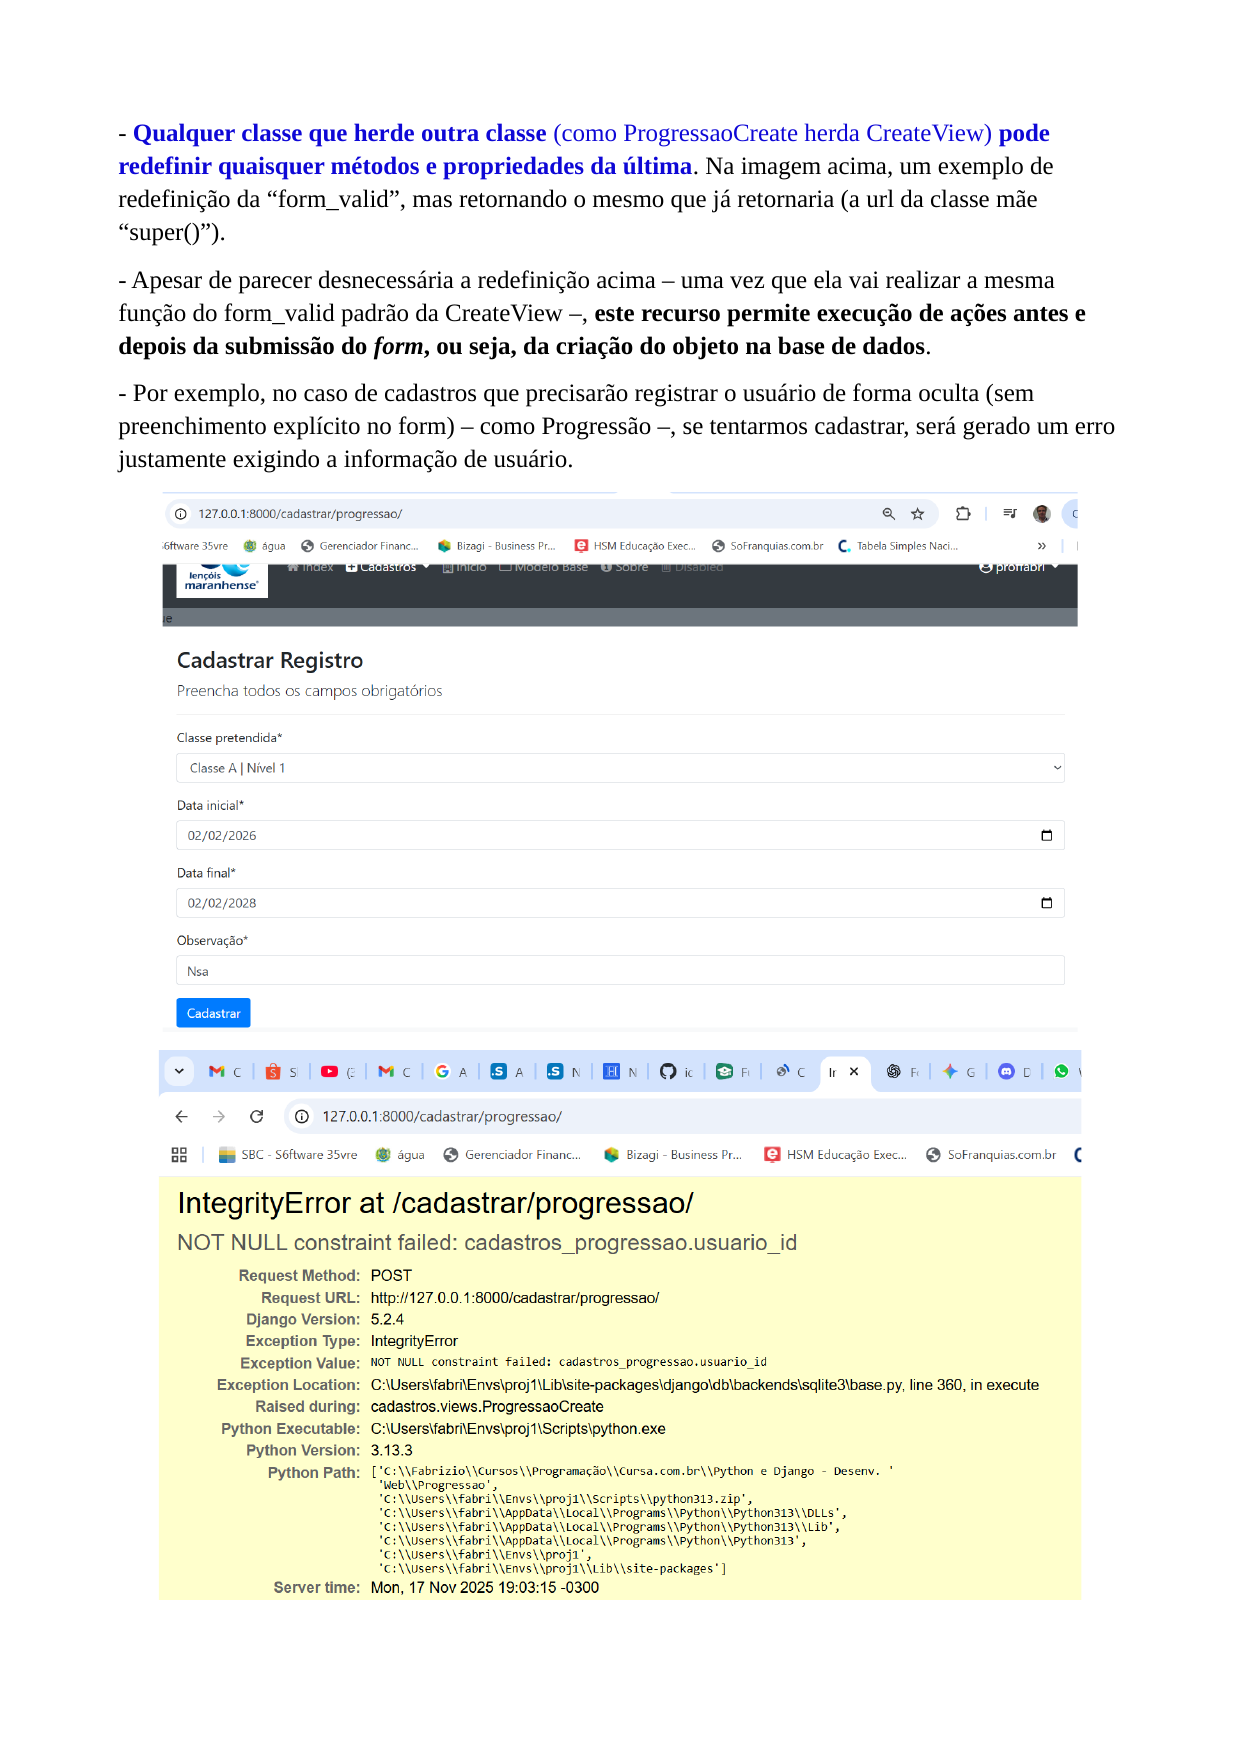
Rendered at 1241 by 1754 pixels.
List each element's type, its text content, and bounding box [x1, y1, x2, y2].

picture [162, 492, 1078, 1032]
text - Por exemplo, no caso de cadastros que precisarão registrar o usuário de forma oculta (sem preenchimento explícito no form) – como Progressão –, se tentarmos cadastrar, será gerado um erro justamente exigindo a informação de usuário. [118, 378, 1122, 473]
picture [158, 1050, 1082, 1600]
text - Qualquer classe que herde outra classe (como ProgressaoCreate herda CreateView) pode redefinir quaisquer métodos e propriedades da última. Na imagem acima, um exemplo de redefinição da “form_valid”, mas retornando o mesmo que já retornaria (a url da classe mãe “super()”). [118, 118, 1122, 246]
text - Apesar de parecer desnecessária a redefinição acima – uma vez que ela vai realizar a mesma função do form_valid padrão da CreateView –, este recurso permite execução de ações antes e depois da submissão do form, ou seja, da criação do objeto na base de dados. [118, 265, 1122, 359]
